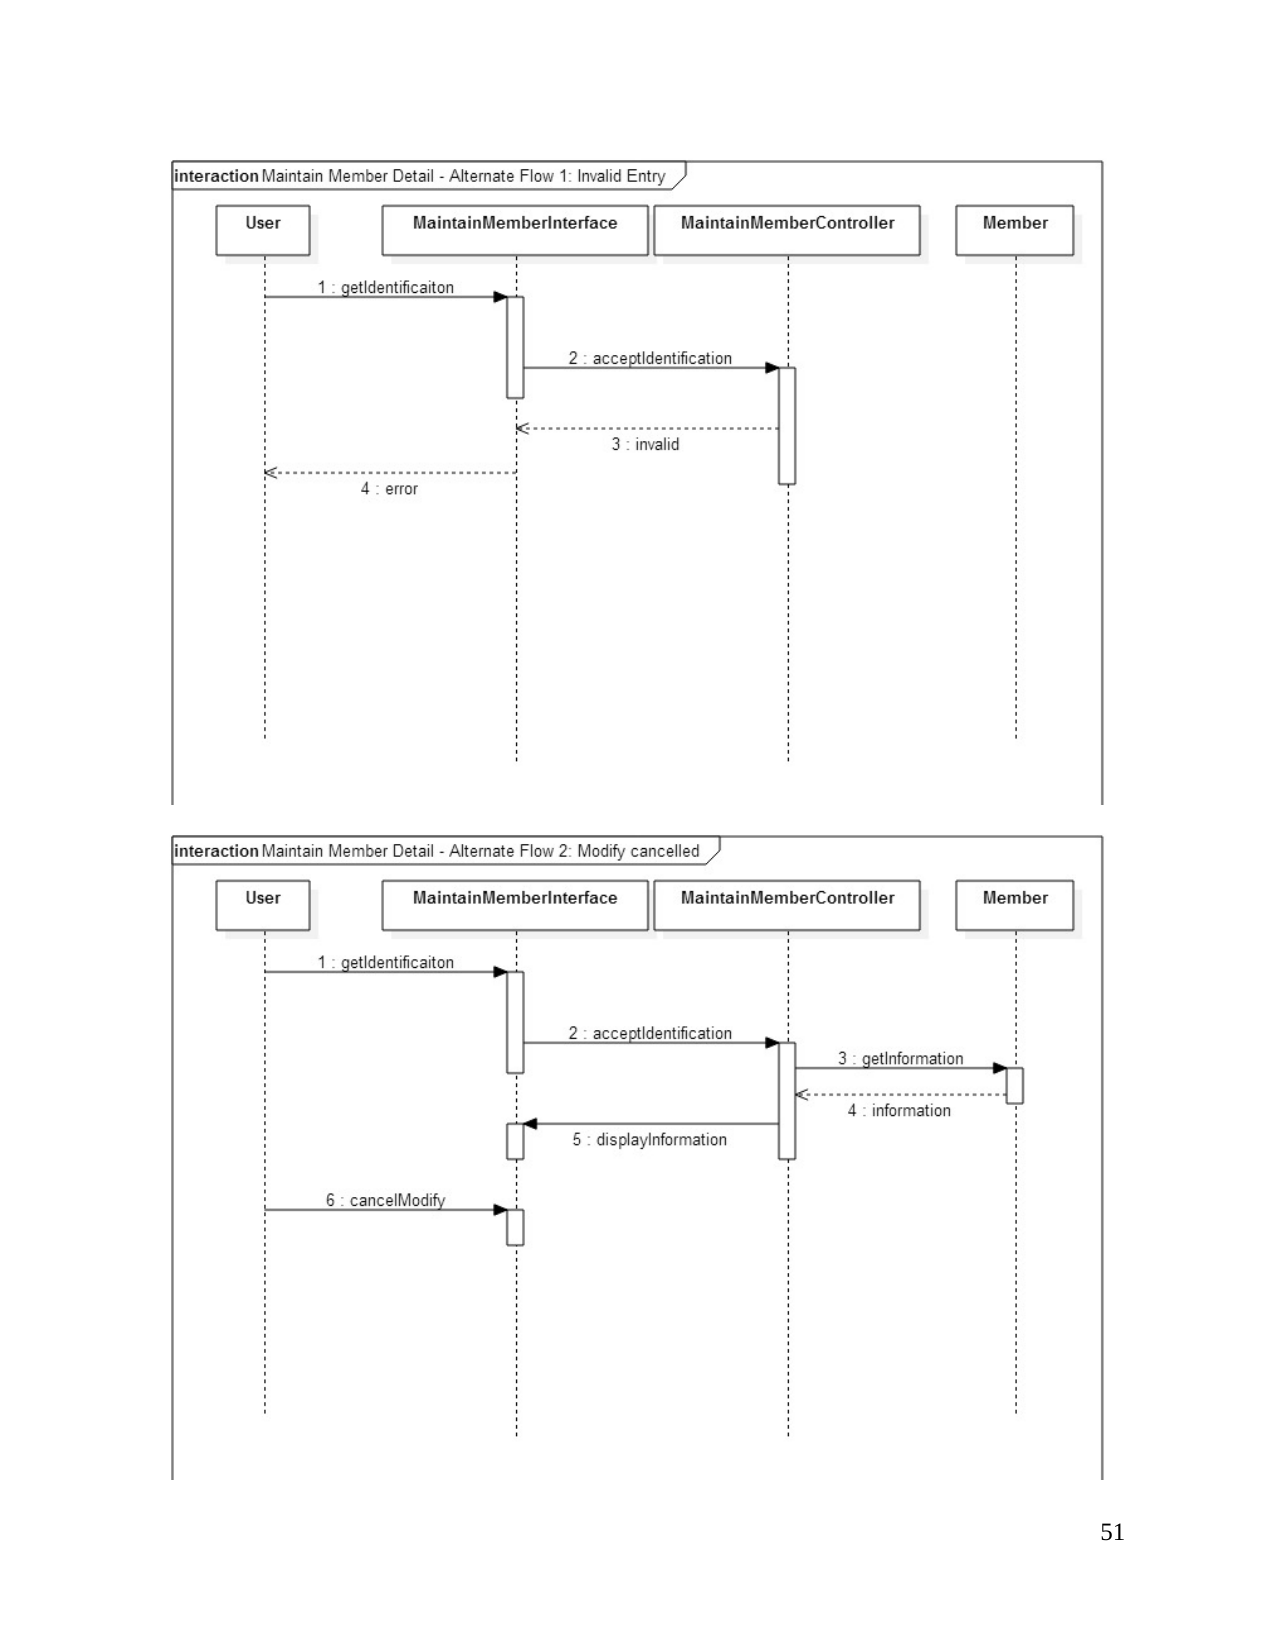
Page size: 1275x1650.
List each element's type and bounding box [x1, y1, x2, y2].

picture [160, 150, 1115, 805]
picture [160, 825, 1115, 1480]
